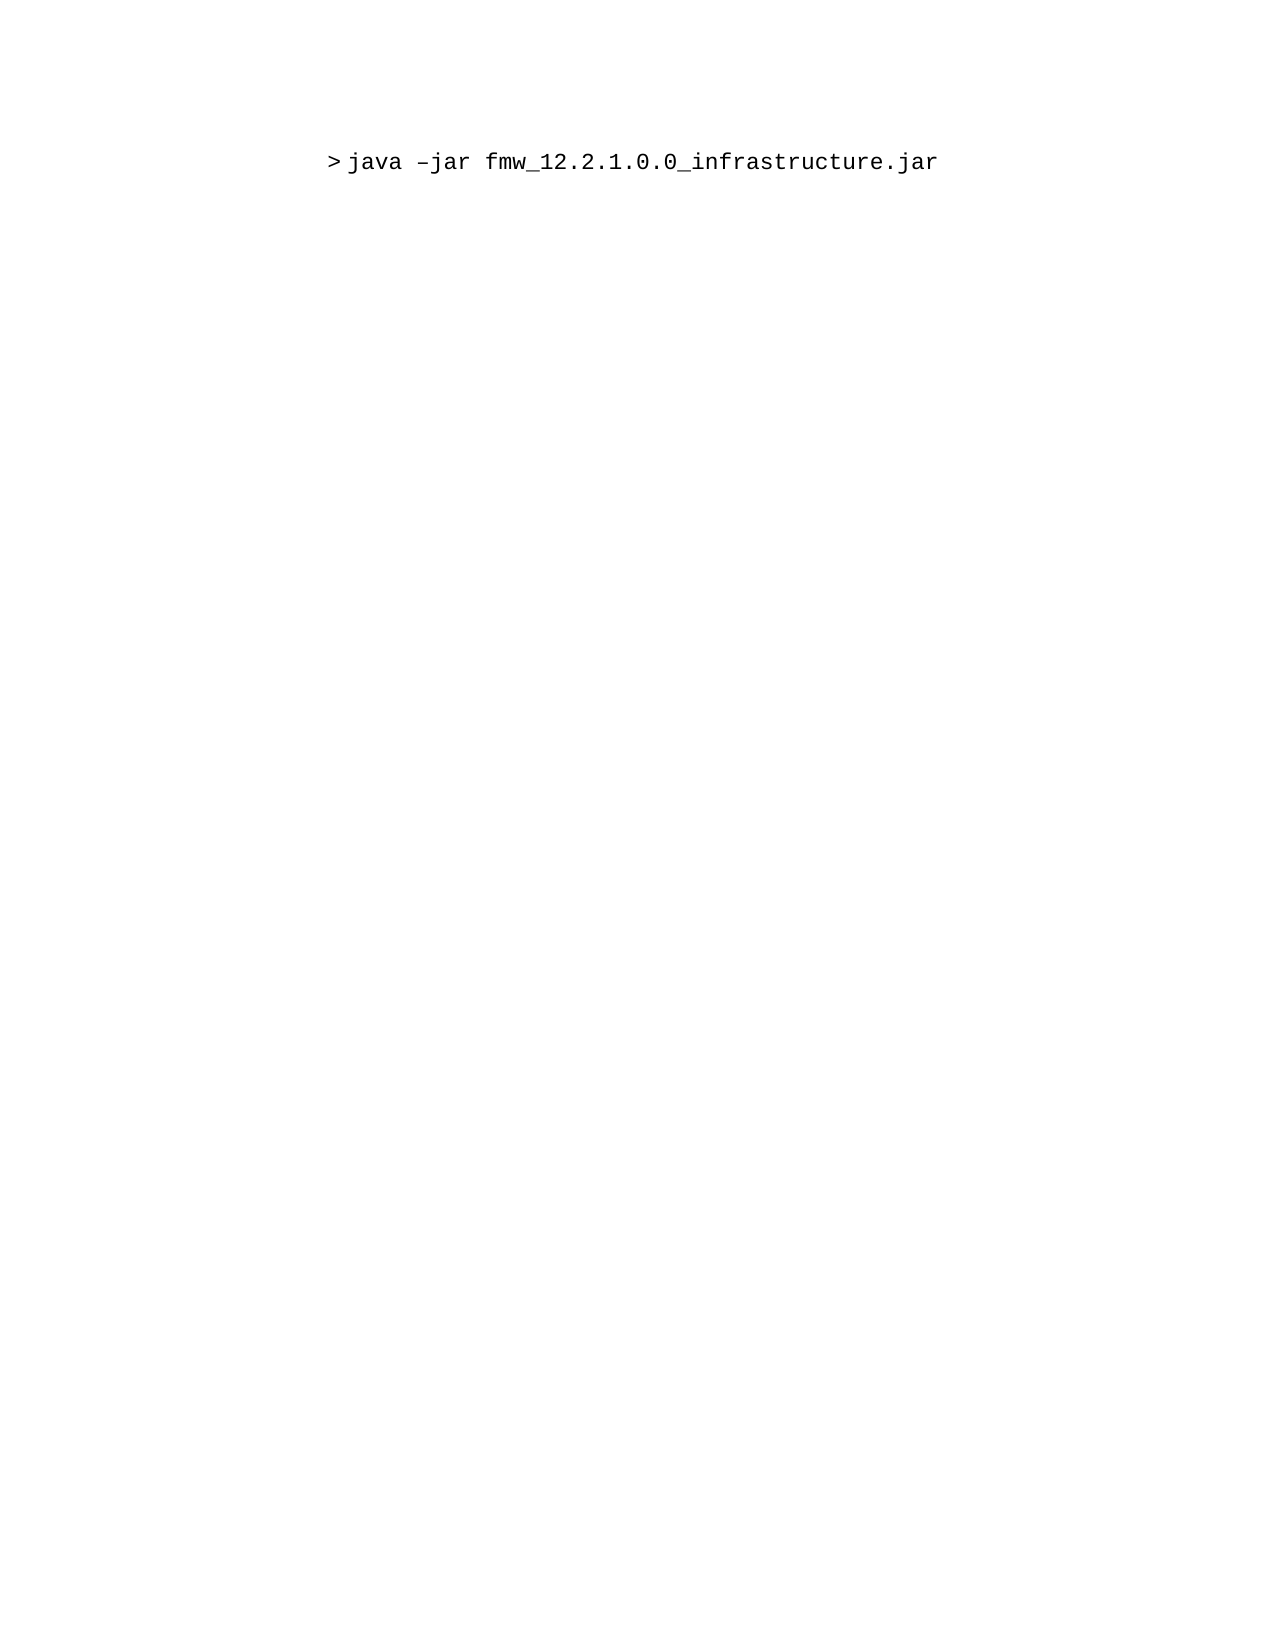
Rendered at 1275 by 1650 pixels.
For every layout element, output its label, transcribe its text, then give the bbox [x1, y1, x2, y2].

text > java –jar fmw_12.2.1.0.0_infrastructure.jar [327, 148, 1098, 176]
